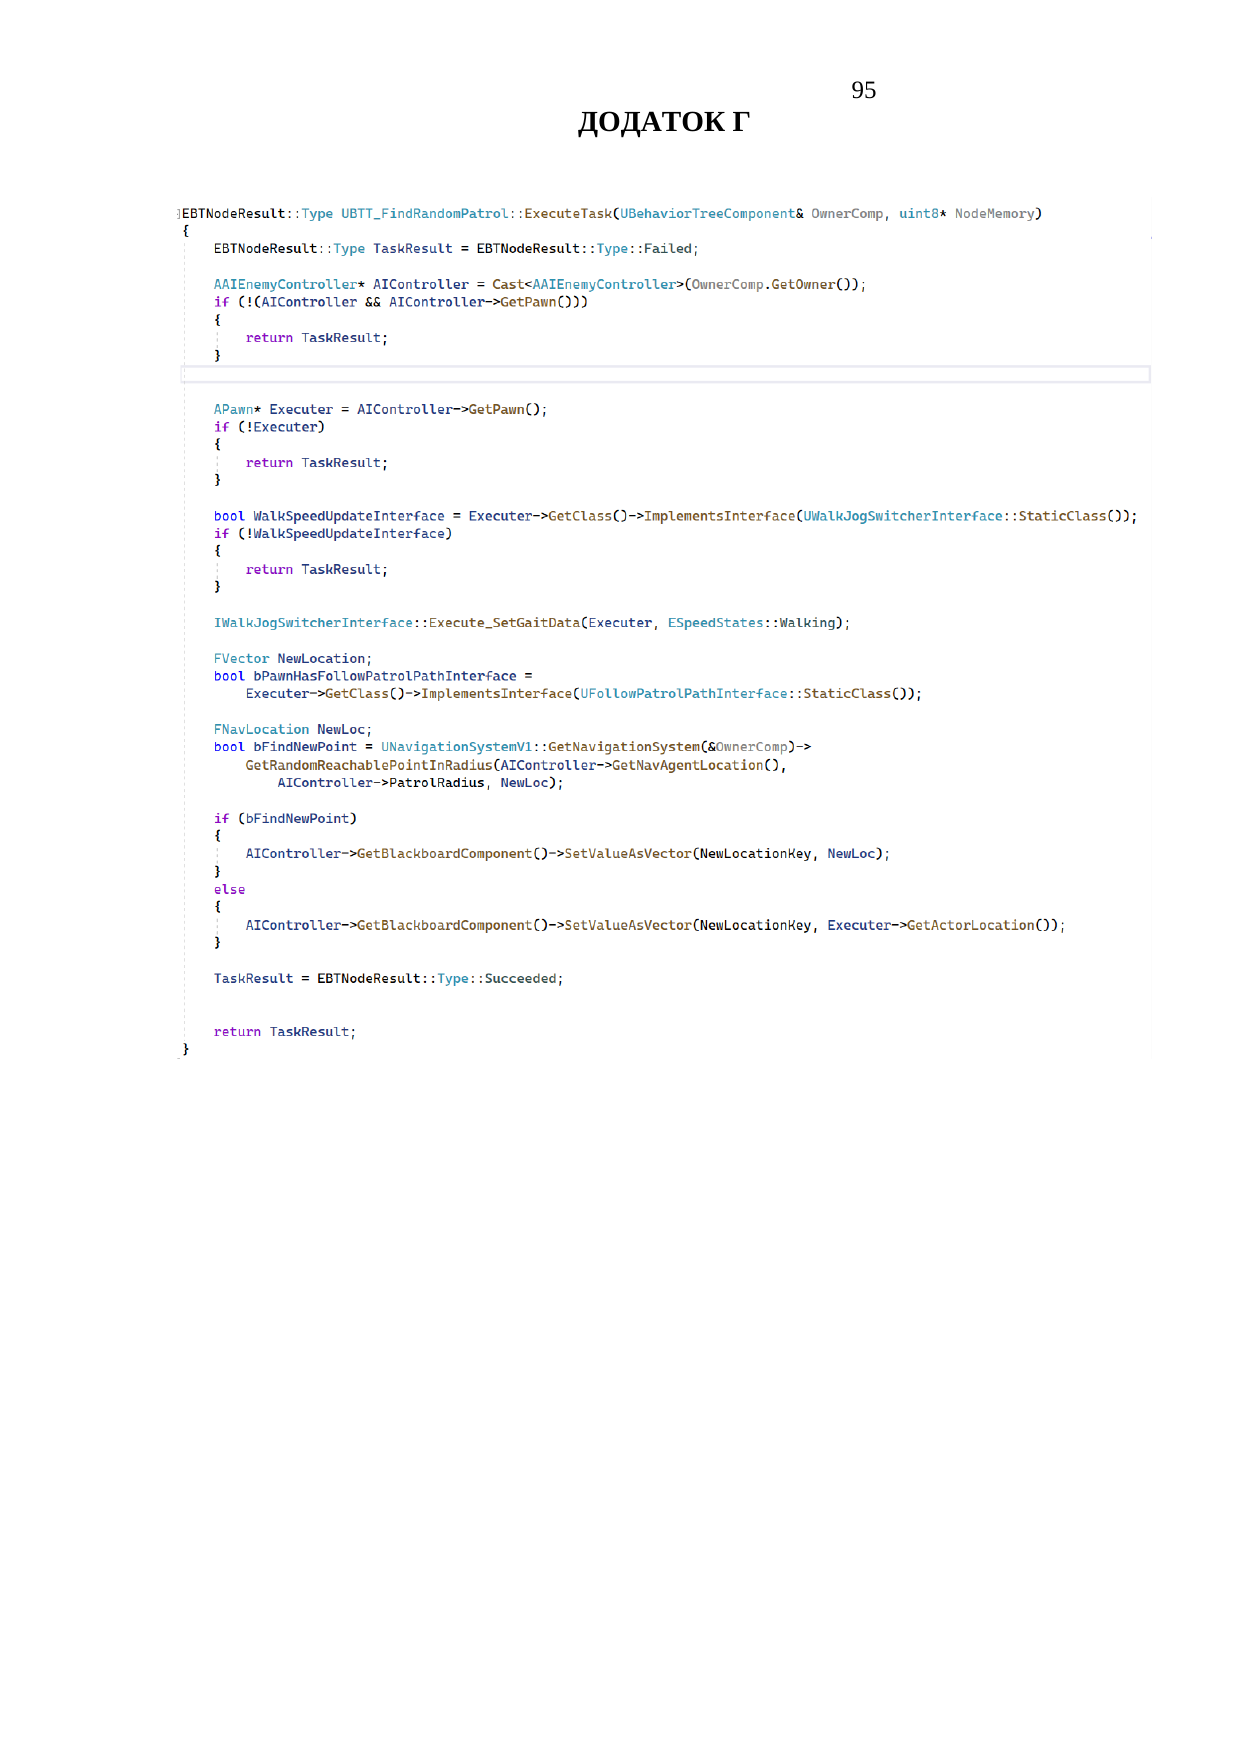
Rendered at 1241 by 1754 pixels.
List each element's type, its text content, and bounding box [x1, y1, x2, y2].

text ДОДАТОК Г [177, 104, 1152, 137]
picture [177, 197, 1152, 1059]
